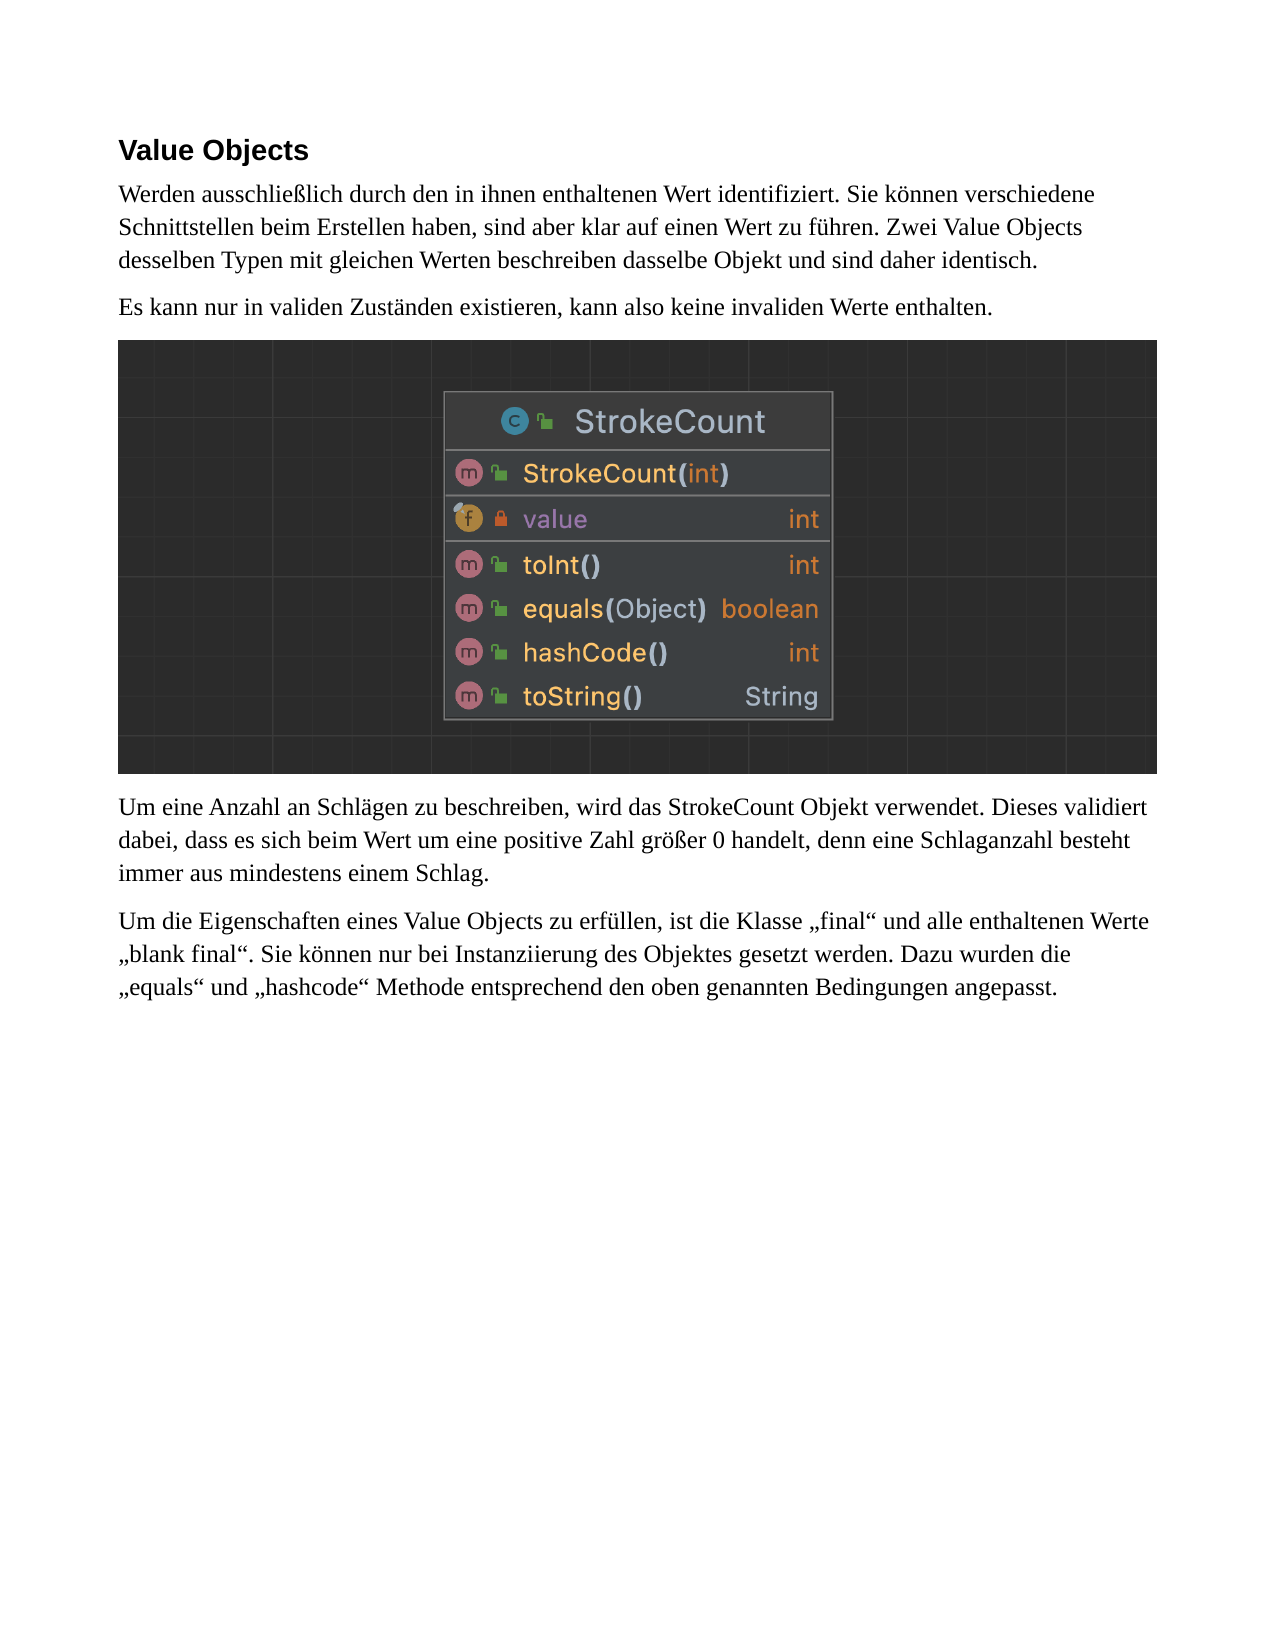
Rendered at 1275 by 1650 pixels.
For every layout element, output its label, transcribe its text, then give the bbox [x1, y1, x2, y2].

text Um die Eigenschaften eines Value Objects zu erfüllen, ist die Klasse „final“ und alle enthaltenen Werte „blank final“. Sie können nur bei Instanziierung des Objektes gesetzt werden. Dazu wurden die „equals“ und „hashcode“ Methode entsprechend den oben genannten Bedingungen angepasst. [118, 906, 1157, 1001]
text Um eine Anzahl an Schlägen zu beschreiben, wird das StrokeCount Objekt verwendet. Dieses validiert dabei, dass es sich beim Wert um eine positive Zahl größer 0 handelt, denn eine Schlaganzahl besteht immer aus mindestens einem Schlag. [118, 792, 1157, 887]
subtitle Value Objects [118, 133, 1157, 166]
text Werden ausschließlich durch den in ihnen enthaltenen Wert identifiziert. Sie können verschiedene Schnittstellen beim Erstellen haben, sind aber klar auf einen Wert zu führen. Zwei Value Objects desselben Typen mit gleichen Werten beschreiben dasselbe Objekt und sind daher identisch. [118, 179, 1157, 273]
picture [118, 340, 1157, 774]
text Es kann nur in validen Zuständen existieren, kann also keine invaliden Werte enthalten. [118, 292, 1157, 321]
